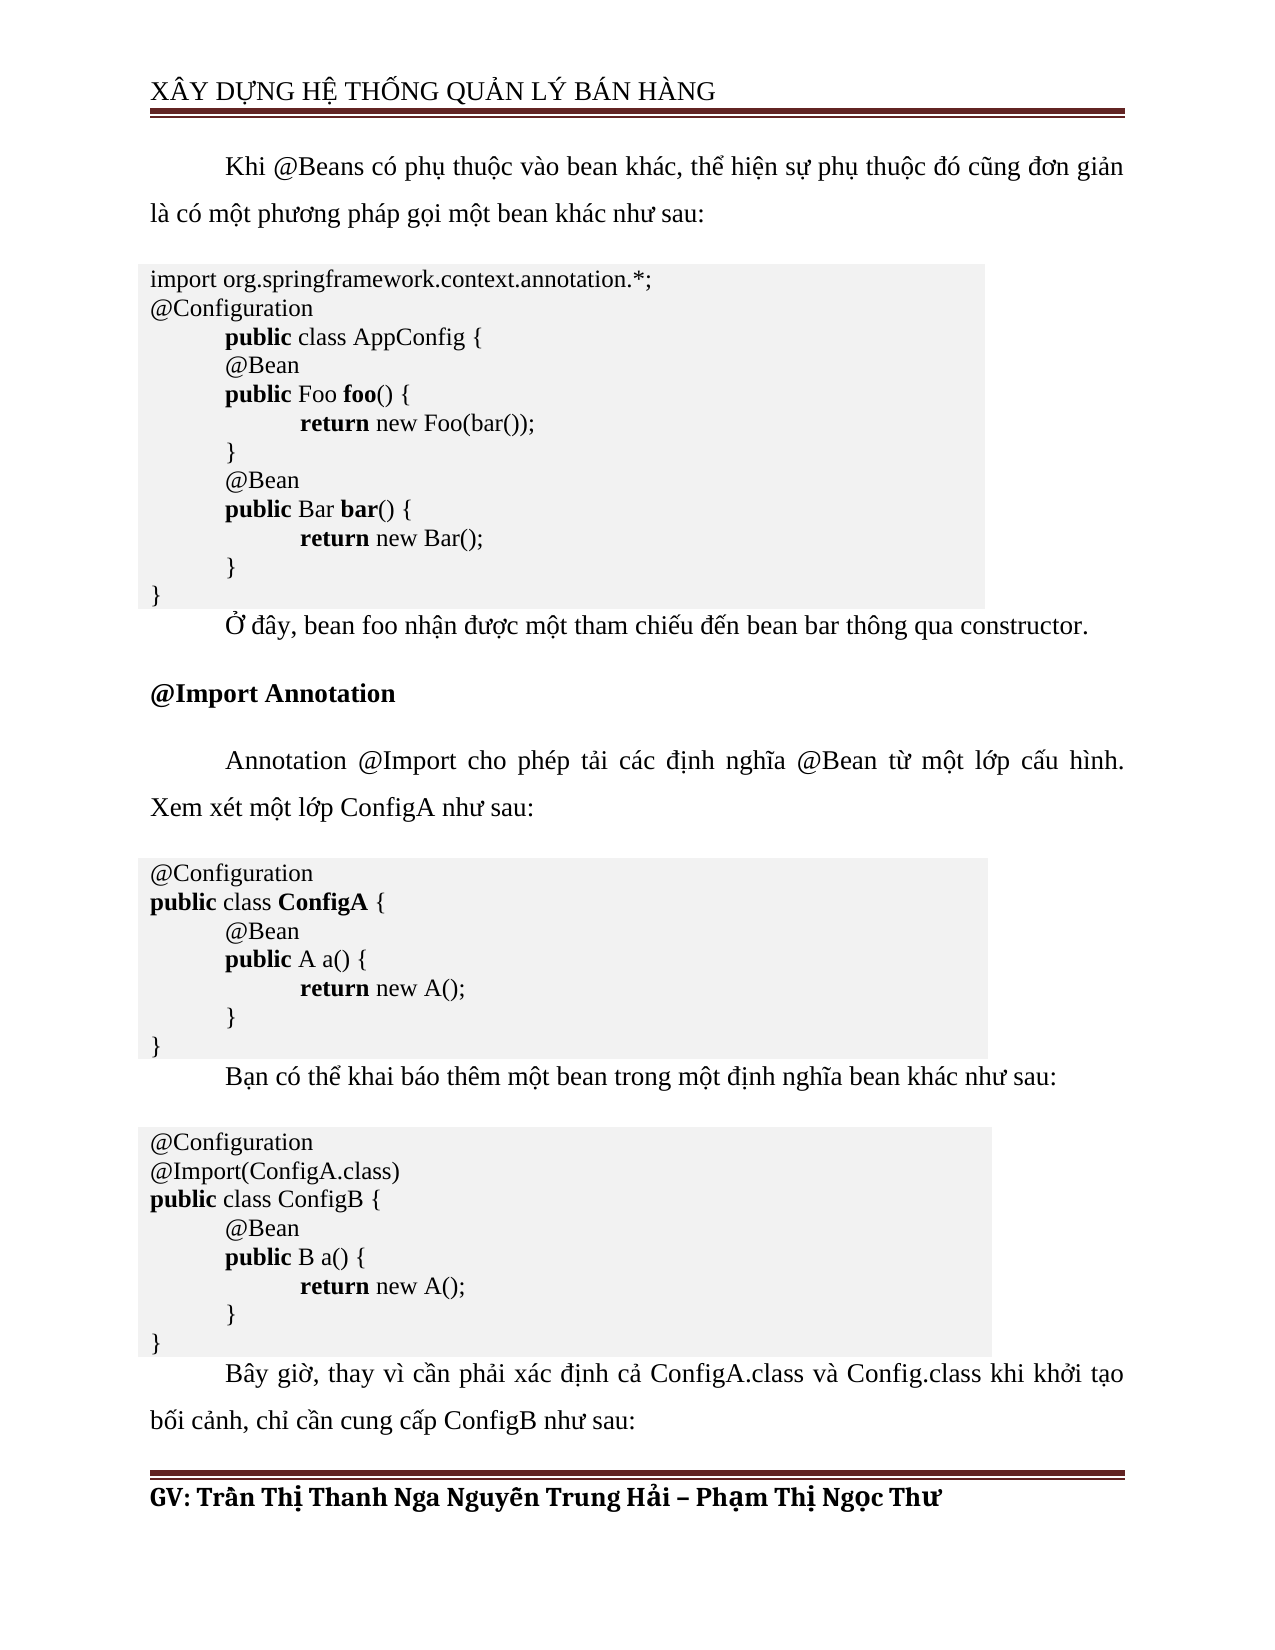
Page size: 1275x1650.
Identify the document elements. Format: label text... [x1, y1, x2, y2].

text Bây giờ, thay vì cần phải xác định cả ConfigA.class và Config.class khi khởi tạo bối cảnh, chỉ cần cung cấp ConfigB như sau: [150, 1357, 1125, 1435]
table_header @Configuration public class ConfigA { @Bean public A a() { return new A(); } } [138, 858, 988, 1059]
table_header @Configuration @Import(ConfigA.class) public class ConfigB { @Bean public B a() { return new A(); } } [138, 1127, 992, 1357]
table_header import org.springframework.context.annotation.*; @Configuration public class AppConfig { @Bean public Foo foo() { return new Foo(bar()); } @Bean public Bar bar() { return new Bar(); } } [138, 264, 985, 609]
text Annotation @Import cho phép tải các định nghĩa @Bean từ một lớp cấu hình. Xem xét một lớp ConfigA như sau: [150, 744, 1125, 822]
text Khi @Beans có phụ thuộc vào bean khác, thể hiện sự phụ thuộc đó cũng đơn giản là có một phương pháp gọi một bean khác như sau: [150, 150, 1125, 228]
text @Import Annotation [150, 677, 1125, 708]
text Bạn có thể khai báo thêm một bean trong một định nghĩa bean khác như sau: [150, 1059, 1125, 1091]
text Ở đây, bean foo nhận được một tham chiếu đến bean bar thông qua constructor. [150, 609, 1125, 640]
